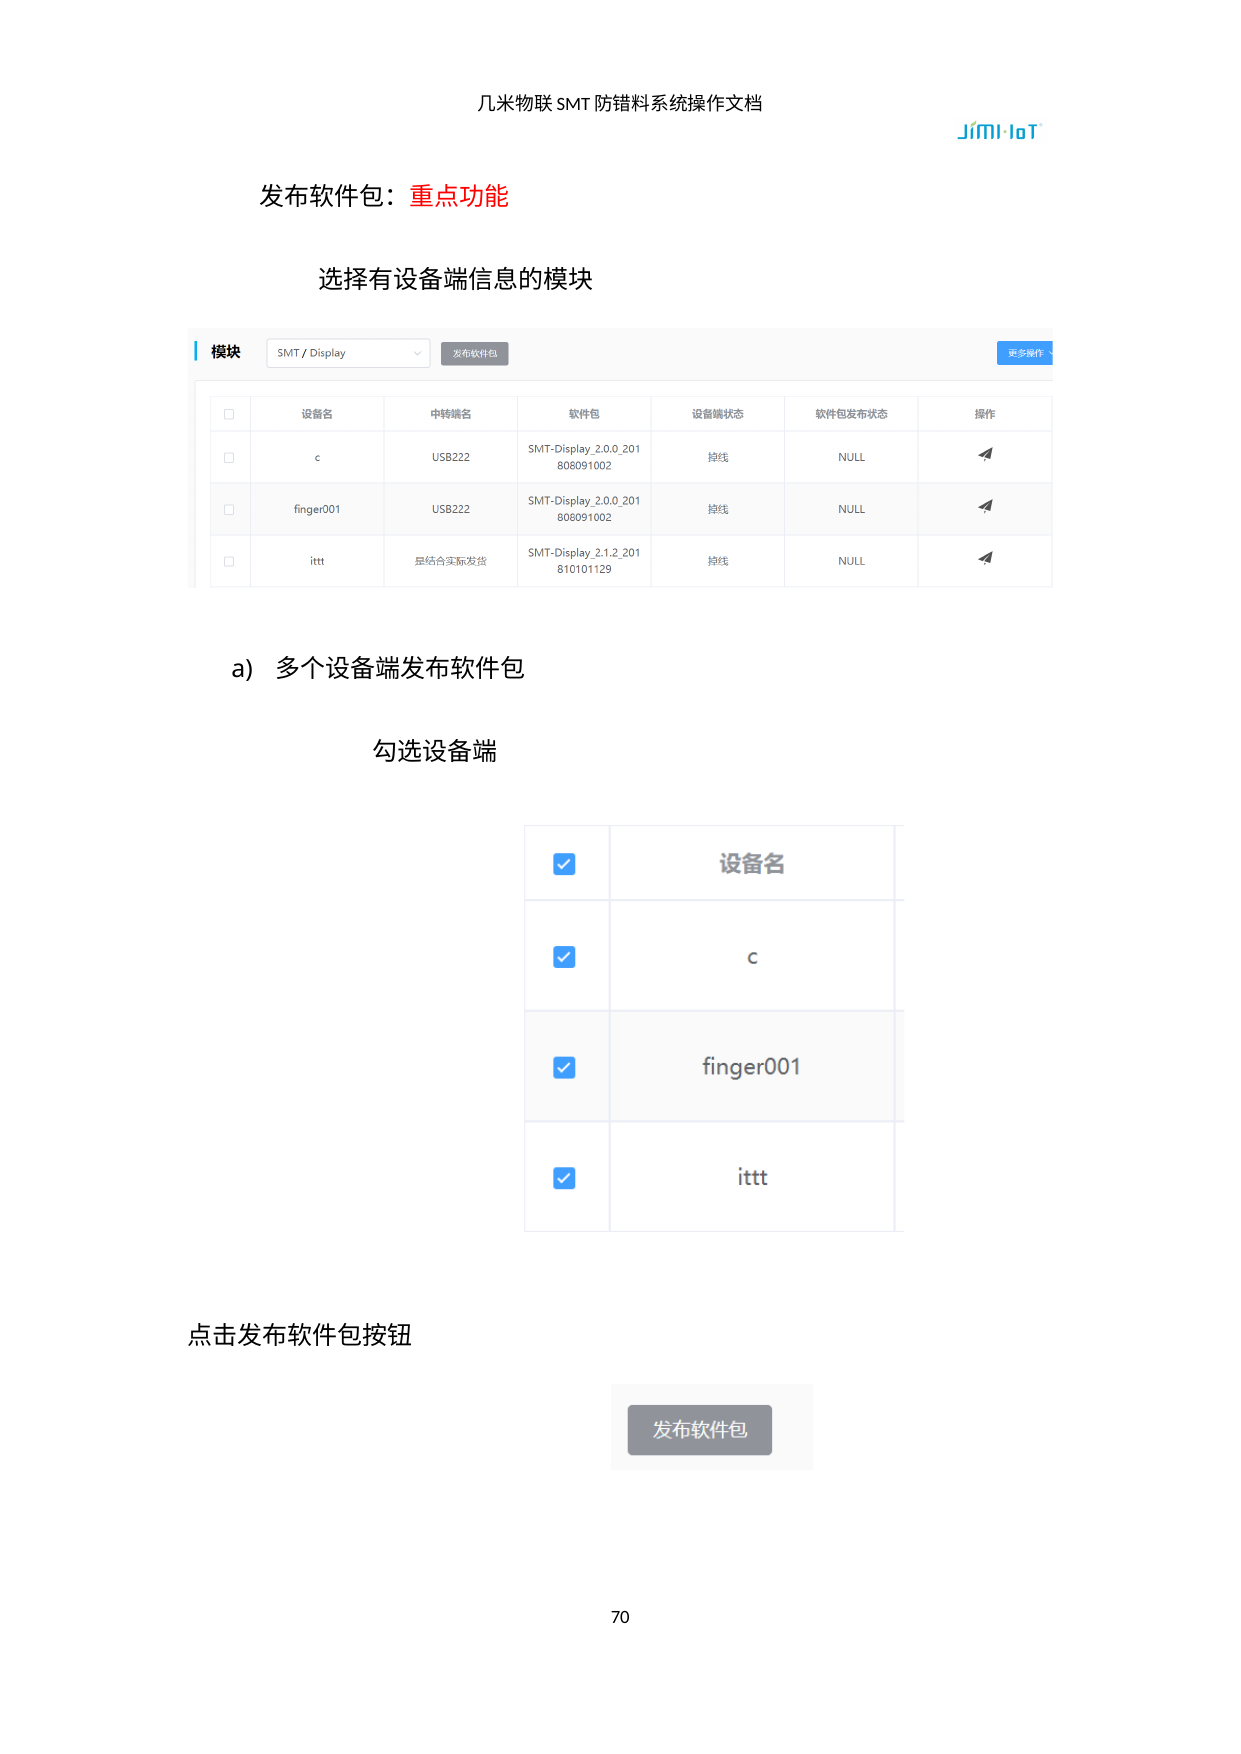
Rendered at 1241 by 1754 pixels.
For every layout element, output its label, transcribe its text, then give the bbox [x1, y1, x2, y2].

picture [954, 117, 1047, 145]
list 多个设备端发布软件包 [231, 634, 1053, 699]
list 勾选设备端 [372, 717, 1053, 782]
text 点击发布软件包按钮 [187, 1301, 1053, 1366]
text 选择有设备端信息的模块 [259, 245, 1053, 310]
text 发布软件包：重点功能 [209, 162, 1053, 227]
